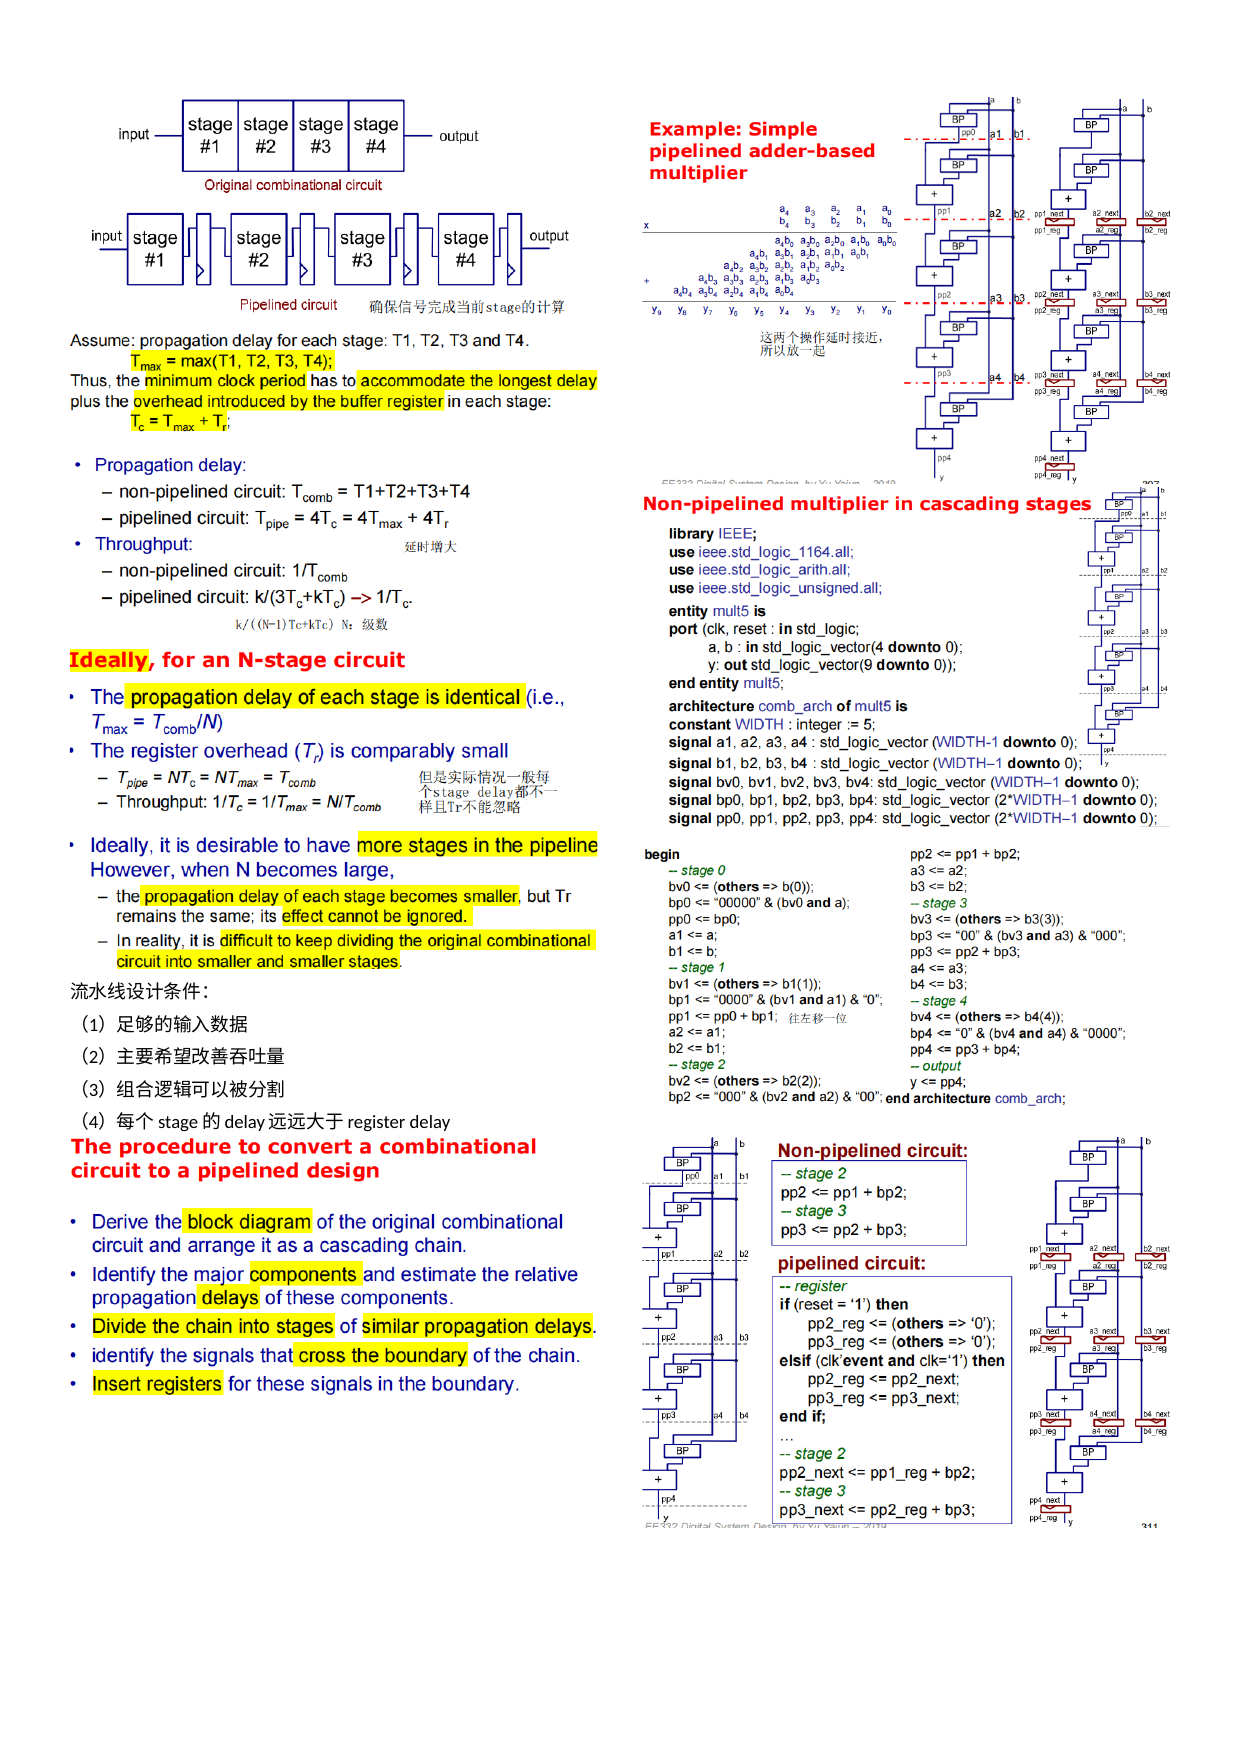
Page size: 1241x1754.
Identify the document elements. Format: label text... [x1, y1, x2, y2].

picture [642, 844, 1128, 1107]
picture [642, 487, 1170, 827]
picture [642, 1137, 1171, 1528]
list 每个stage的delay远远大于register delay [70, 1104, 598, 1137]
picture [642, 97, 1171, 484]
picture [69, 454, 471, 633]
list 主要希望改善吞吐量 [70, 1039, 598, 1072]
picture [69, 649, 598, 969]
list 足够的输入数据 [70, 1007, 598, 1039]
list 组合逻辑可以被分割 [70, 1072, 598, 1104]
text 流水线设计条件： [70, 974, 598, 1007]
picture [69, 1137, 598, 1397]
picture [69, 97, 598, 433]
